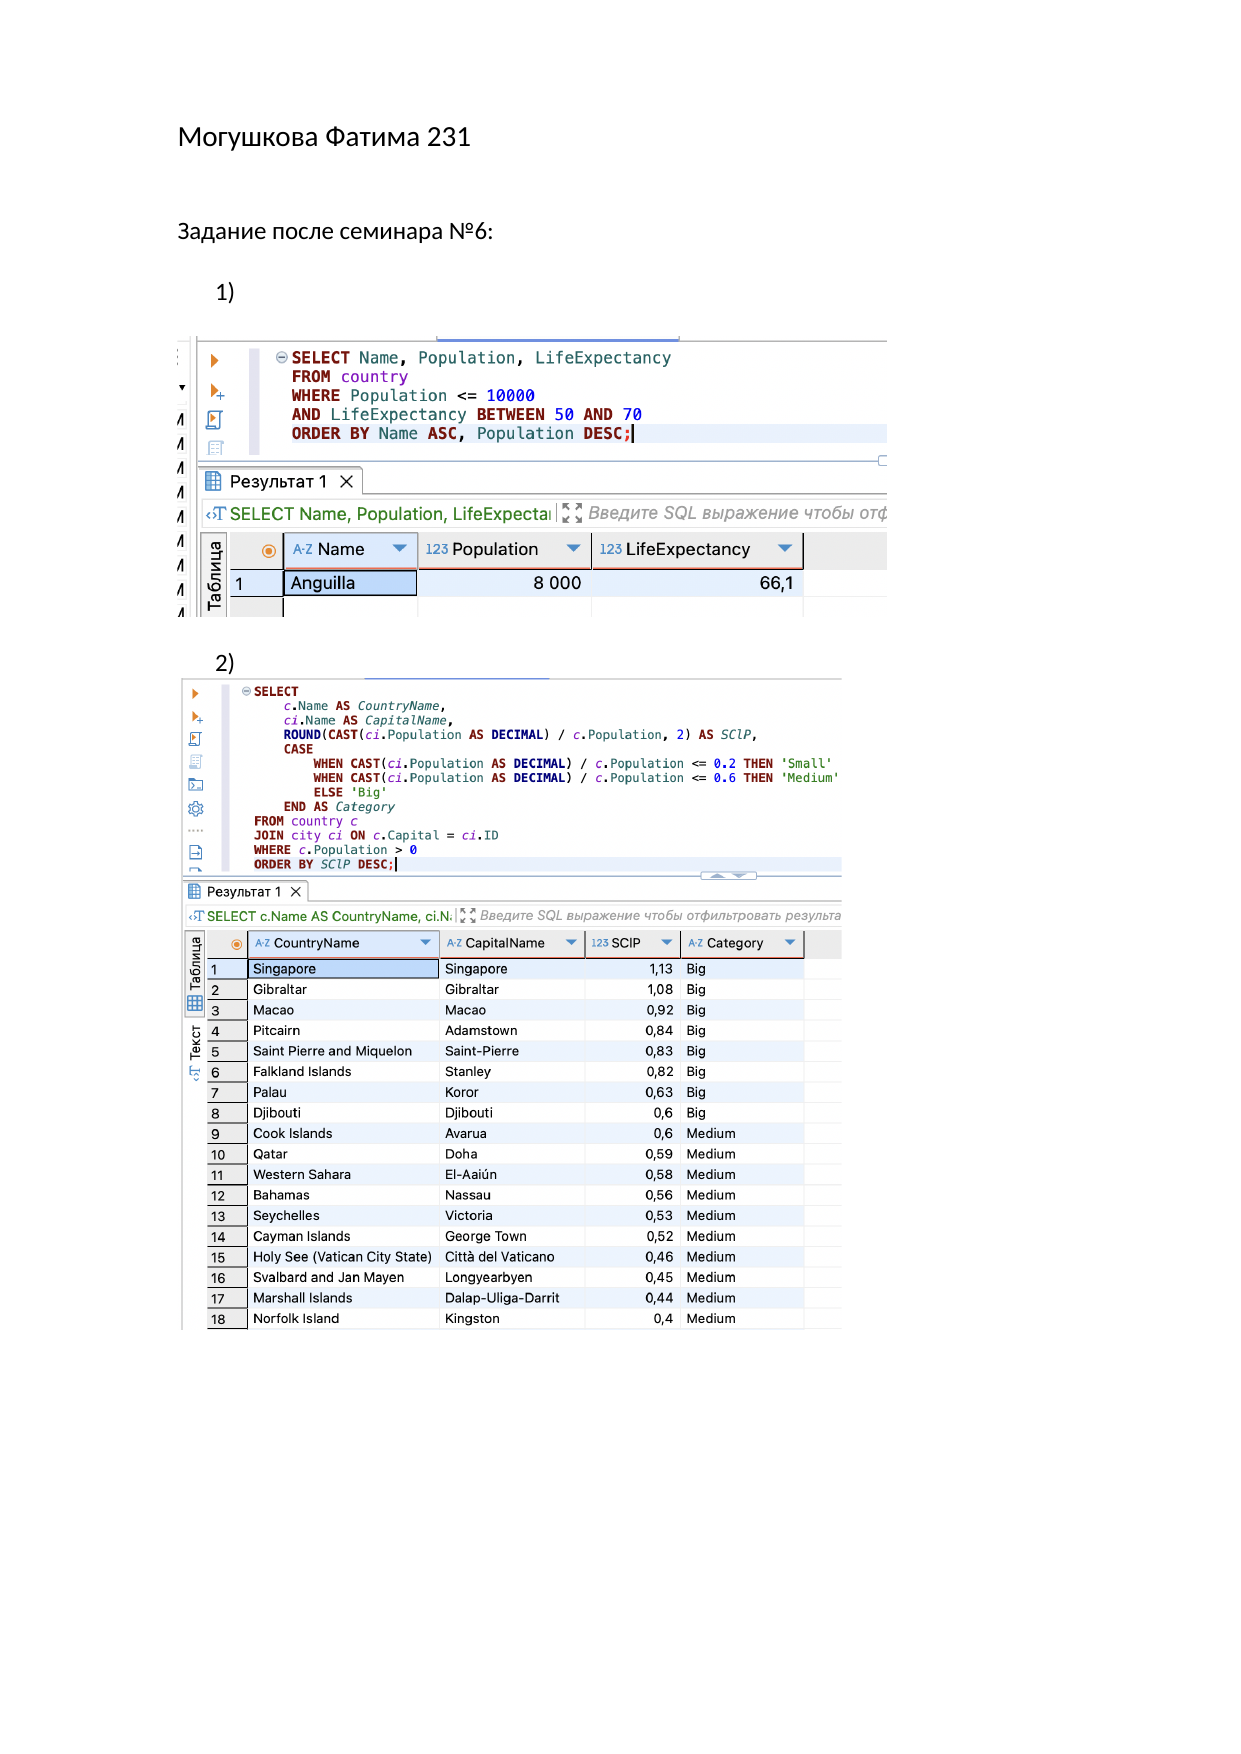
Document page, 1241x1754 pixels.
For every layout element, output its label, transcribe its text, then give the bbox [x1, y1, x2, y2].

text Задание после семинара №6: [177, 215, 1152, 245]
picture [177, 678, 842, 1330]
text Могушкова Фатима 231 [177, 118, 1152, 154]
picture [177, 336, 887, 617]
